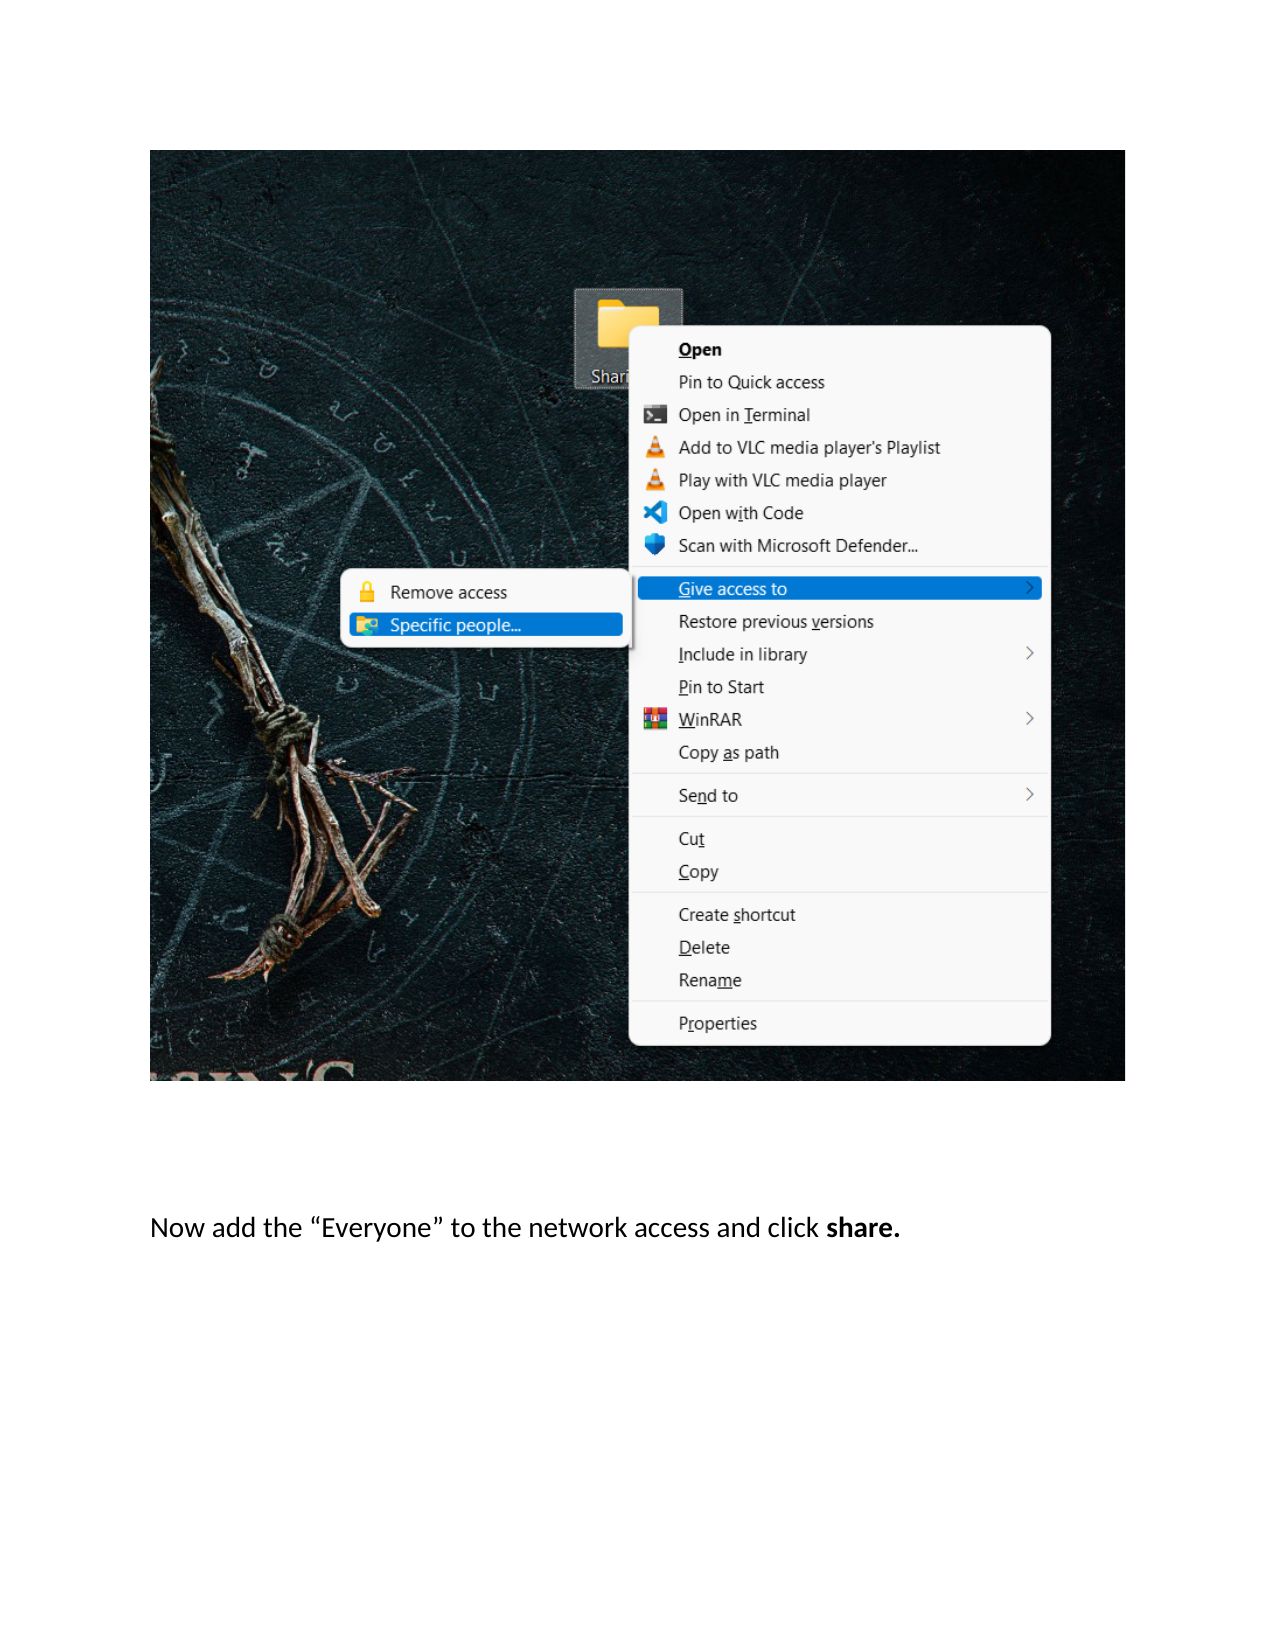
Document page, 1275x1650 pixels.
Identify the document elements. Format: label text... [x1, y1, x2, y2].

text Now add the “Everyone” to the network access and click share. [150, 1209, 1125, 1245]
picture [150, 150, 1125, 1081]
